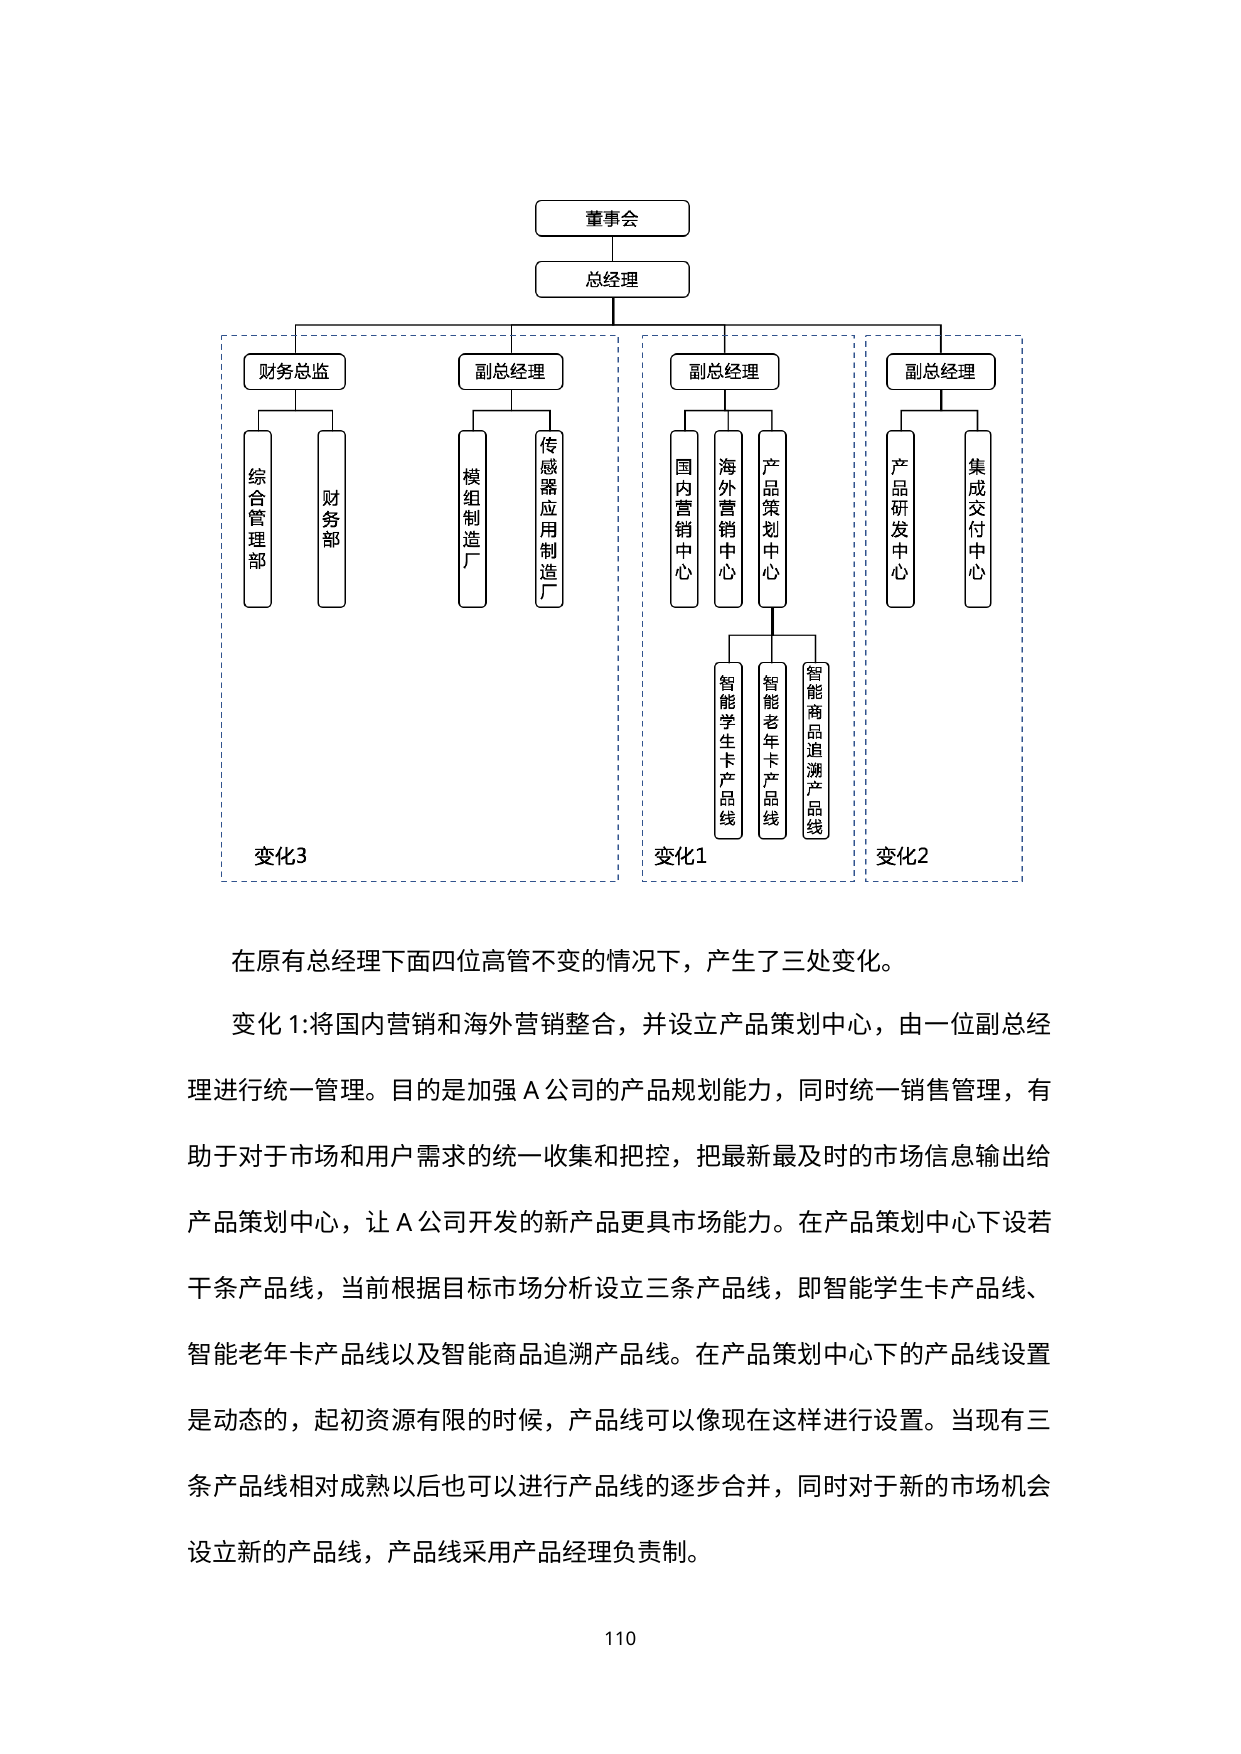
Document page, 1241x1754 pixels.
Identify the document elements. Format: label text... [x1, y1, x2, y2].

text 在原有总经理下面四位高管不变的情况下，产生了三处变化。 [187, 938, 1053, 982]
text 变化1:将国内营销和海外营销整合，并设立产品策划中心，由一位副总经理进行统一管理。目的是加强A公司的产品规划能力，同时统一销售管理，有助于对于市场和用户需求的统一收集和把控，把最新最及时的市场信息输出给产品策划中心，让A公司开发的新产品更具市场能力。在产品策划中心下设若干条产品线，当前根据目标市场分析设立三条产品线，即智能学生卡产品线、智能老年卡产品线以及智能商品追溯产品线。在产品策划中心下的产品线设置是动态的，起初资源有限的时候，产品线可以像现在这样进行设置。当现有三条产品线相对成熟以后也可以进行产品线的逐步合并，同时对于新的市场机会设立新的产品线，产品线采用产品经理负责制。 [187, 1000, 1053, 1573]
picture [187, 172, 1053, 906]
